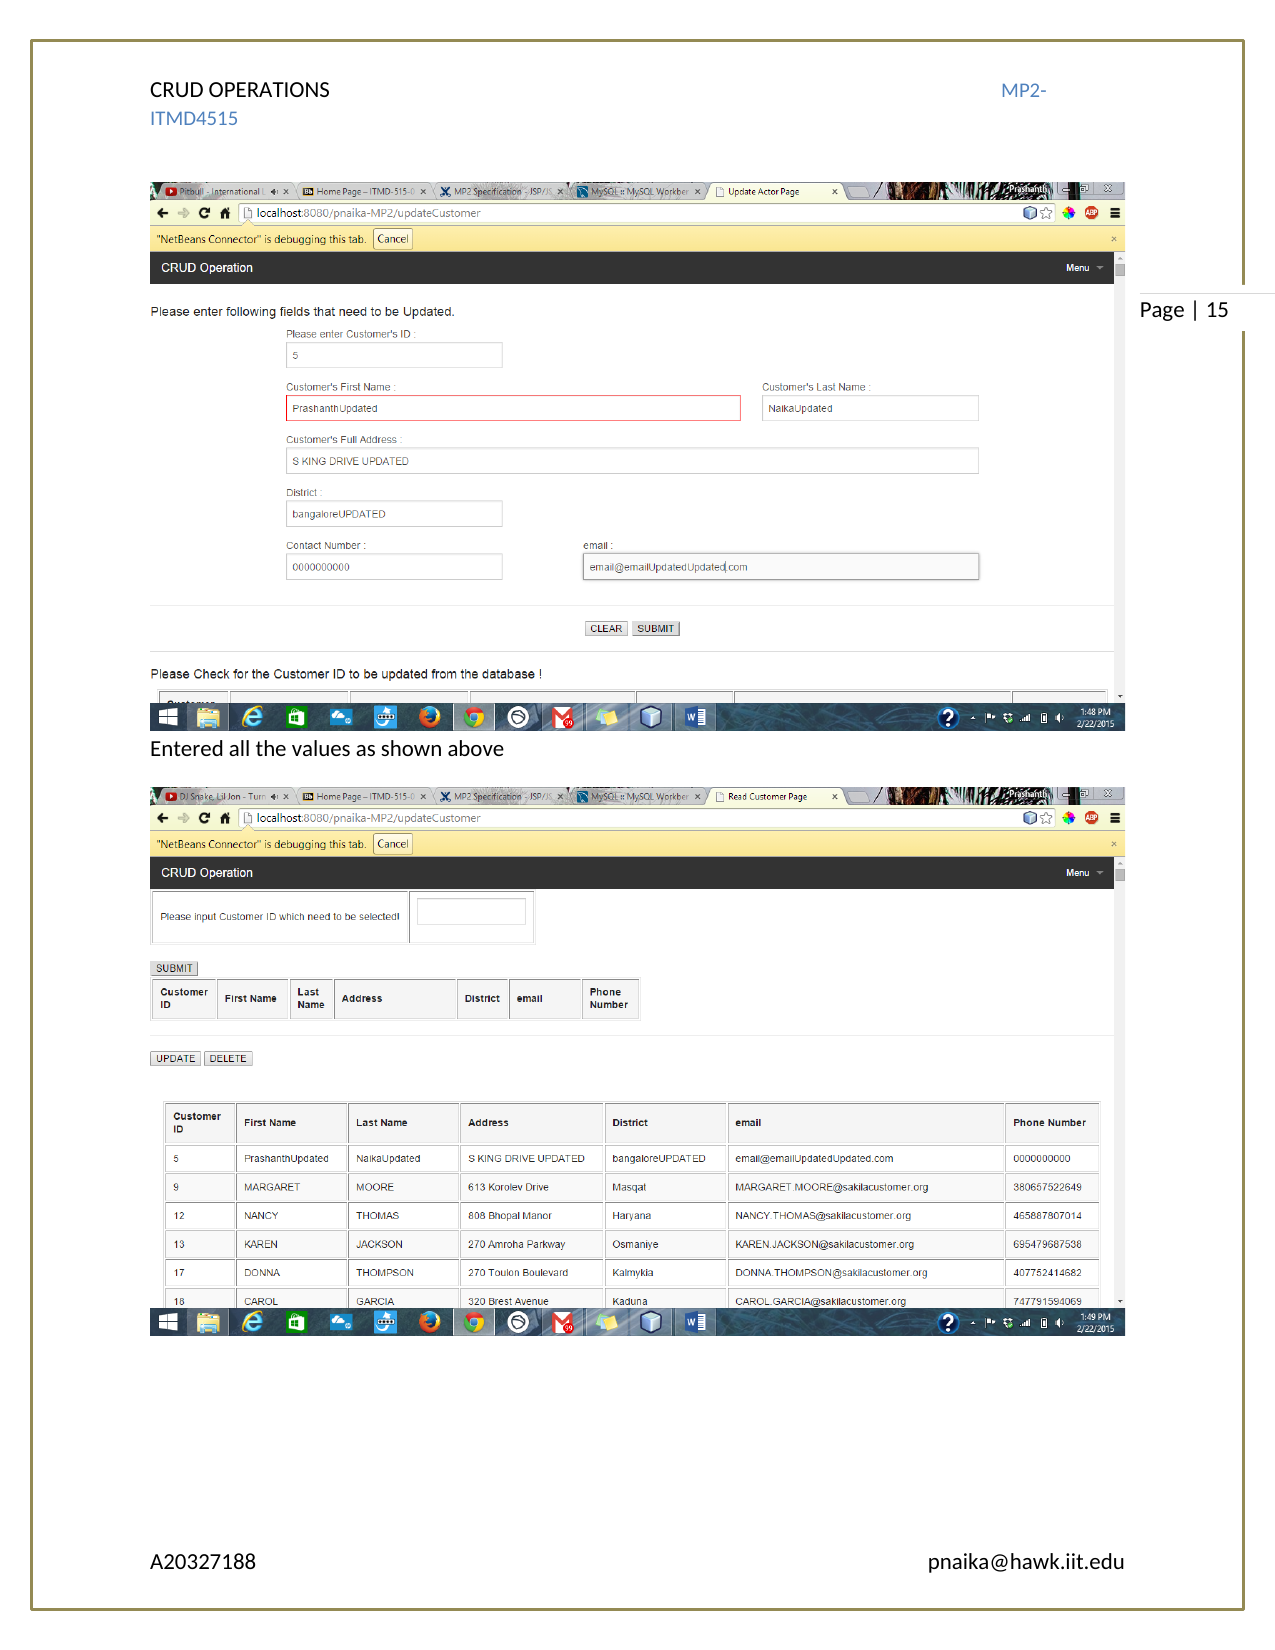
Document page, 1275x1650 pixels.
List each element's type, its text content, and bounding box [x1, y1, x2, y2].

text Entered all the values as shown above [150, 731, 1125, 763]
picture [150, 182, 1125, 731]
picture [150, 787, 1125, 1336]
